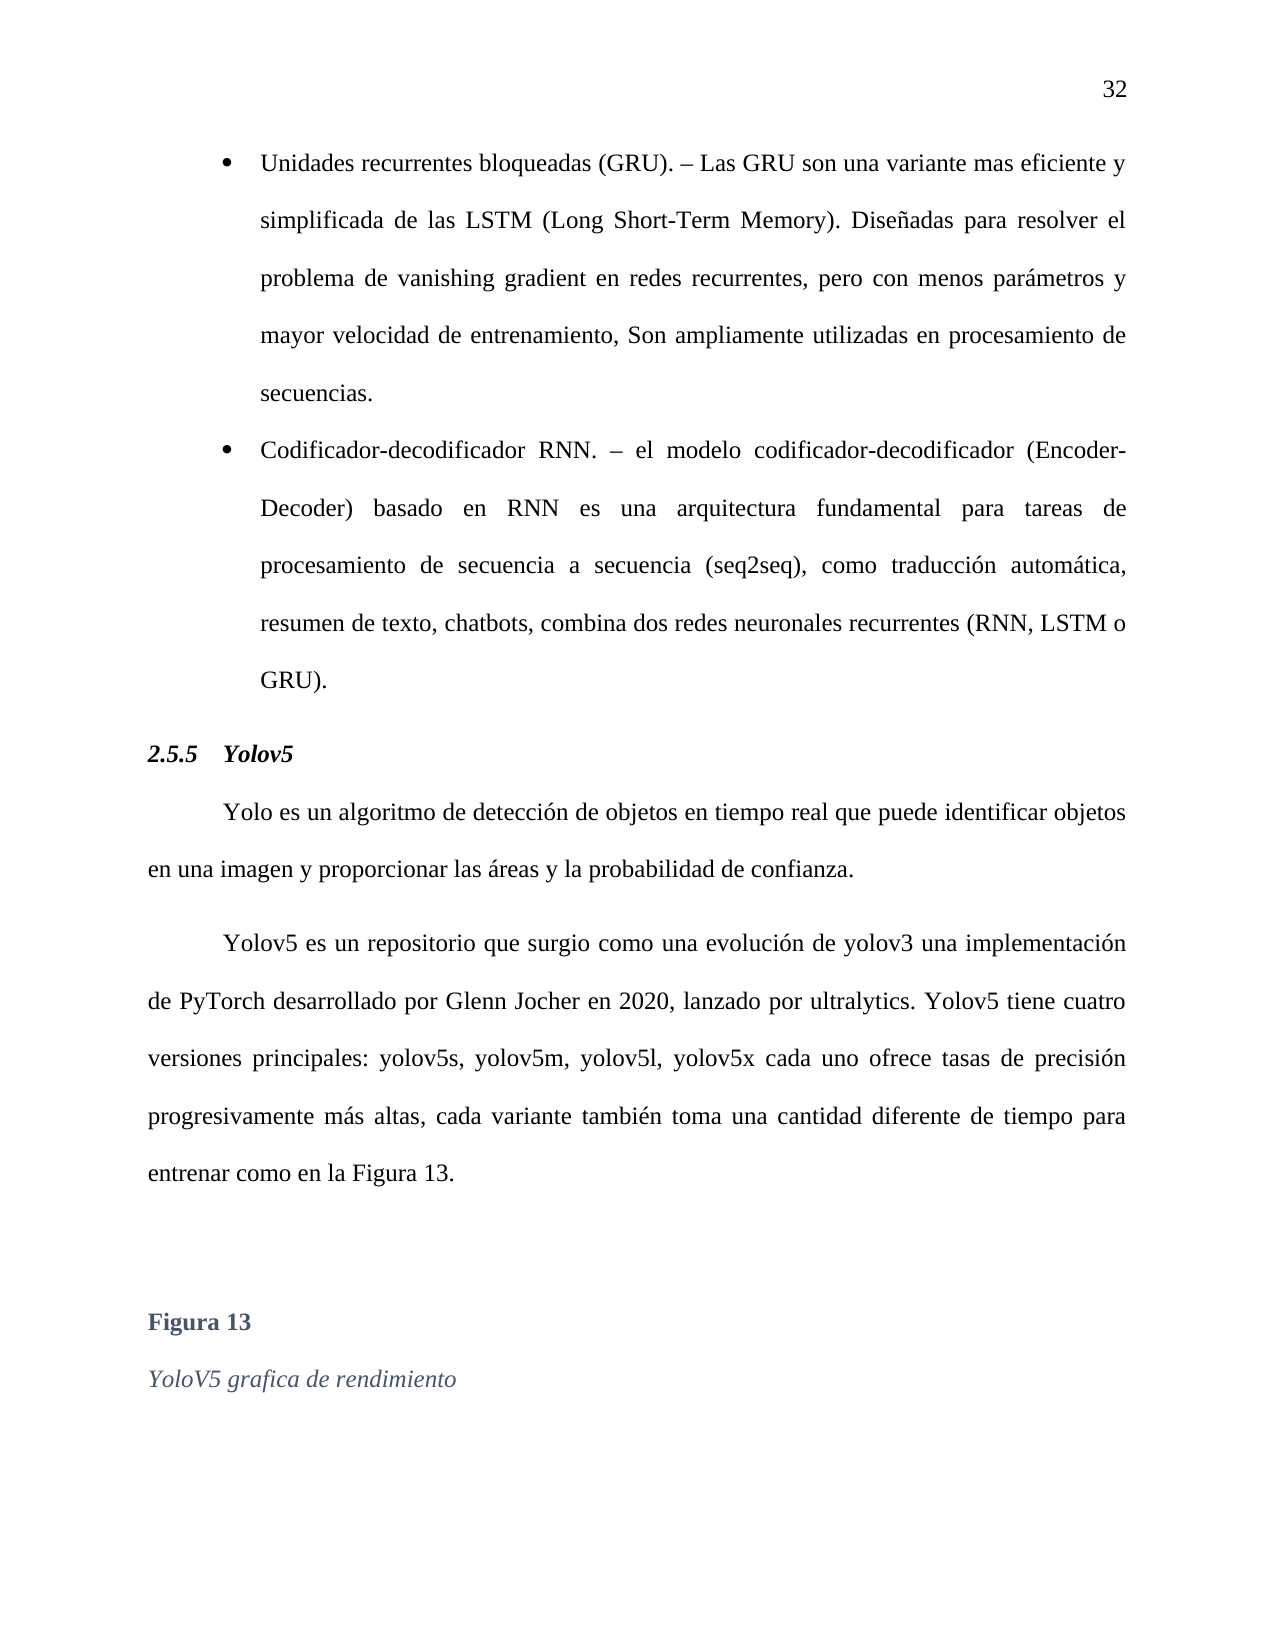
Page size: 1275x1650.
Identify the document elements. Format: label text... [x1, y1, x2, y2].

list Unidades recurrentes bloqueadas (GRU). – Las GRU son una variante mas eficiente y simplificada de las LSTM (Long Short-Term Memory). Diseñadas para resolver el problema de vanishing gradient en redes recurrentes, pero con menos parámetros y mayor velocidad de entrenamiento, Son ampliamente utilizadas en procesamiento de secuencias. [223, 148, 1127, 406]
text Yolo es un algoritmo de detección de objetos en tiempo real que puede identificar objetos en una imagen y proporcionar las áreas y la probabilidad de confianza. [148, 797, 1127, 883]
text Yolov5 es un repositorio que surgio como una evolución de yolov3 una implementación de PyTorch desarrollado por Glenn Jocher en 2020, lanzado por ultralytics. Yolov5 tiene cuatro versiones principales: yolov5s, yolov5m, yolov5l, yolov5x cada uno ofrece tasas de precisión progresivamente más altas, cada variante también toma una cantidad diferente de tiempo para entrenar como en la Figura 13. [148, 928, 1127, 1187]
subtitle Yolov5 [148, 739, 1127, 768]
list Codificador-decodificador RNN. – el modelo codificador-decodificador (Encoder-Decoder) basado en RNN es una arquitectura fundamental para tareas de procesamiento de secuencia a secuencia (seq2seq), como traducción automática, resumen de texto, chatbots, combina dos redes neuronales recurrentes (RNN, LSTM o GRU). [223, 435, 1127, 694]
text Figura 13 YoloV5 grafica de rendimiento [148, 1307, 1127, 1393]
